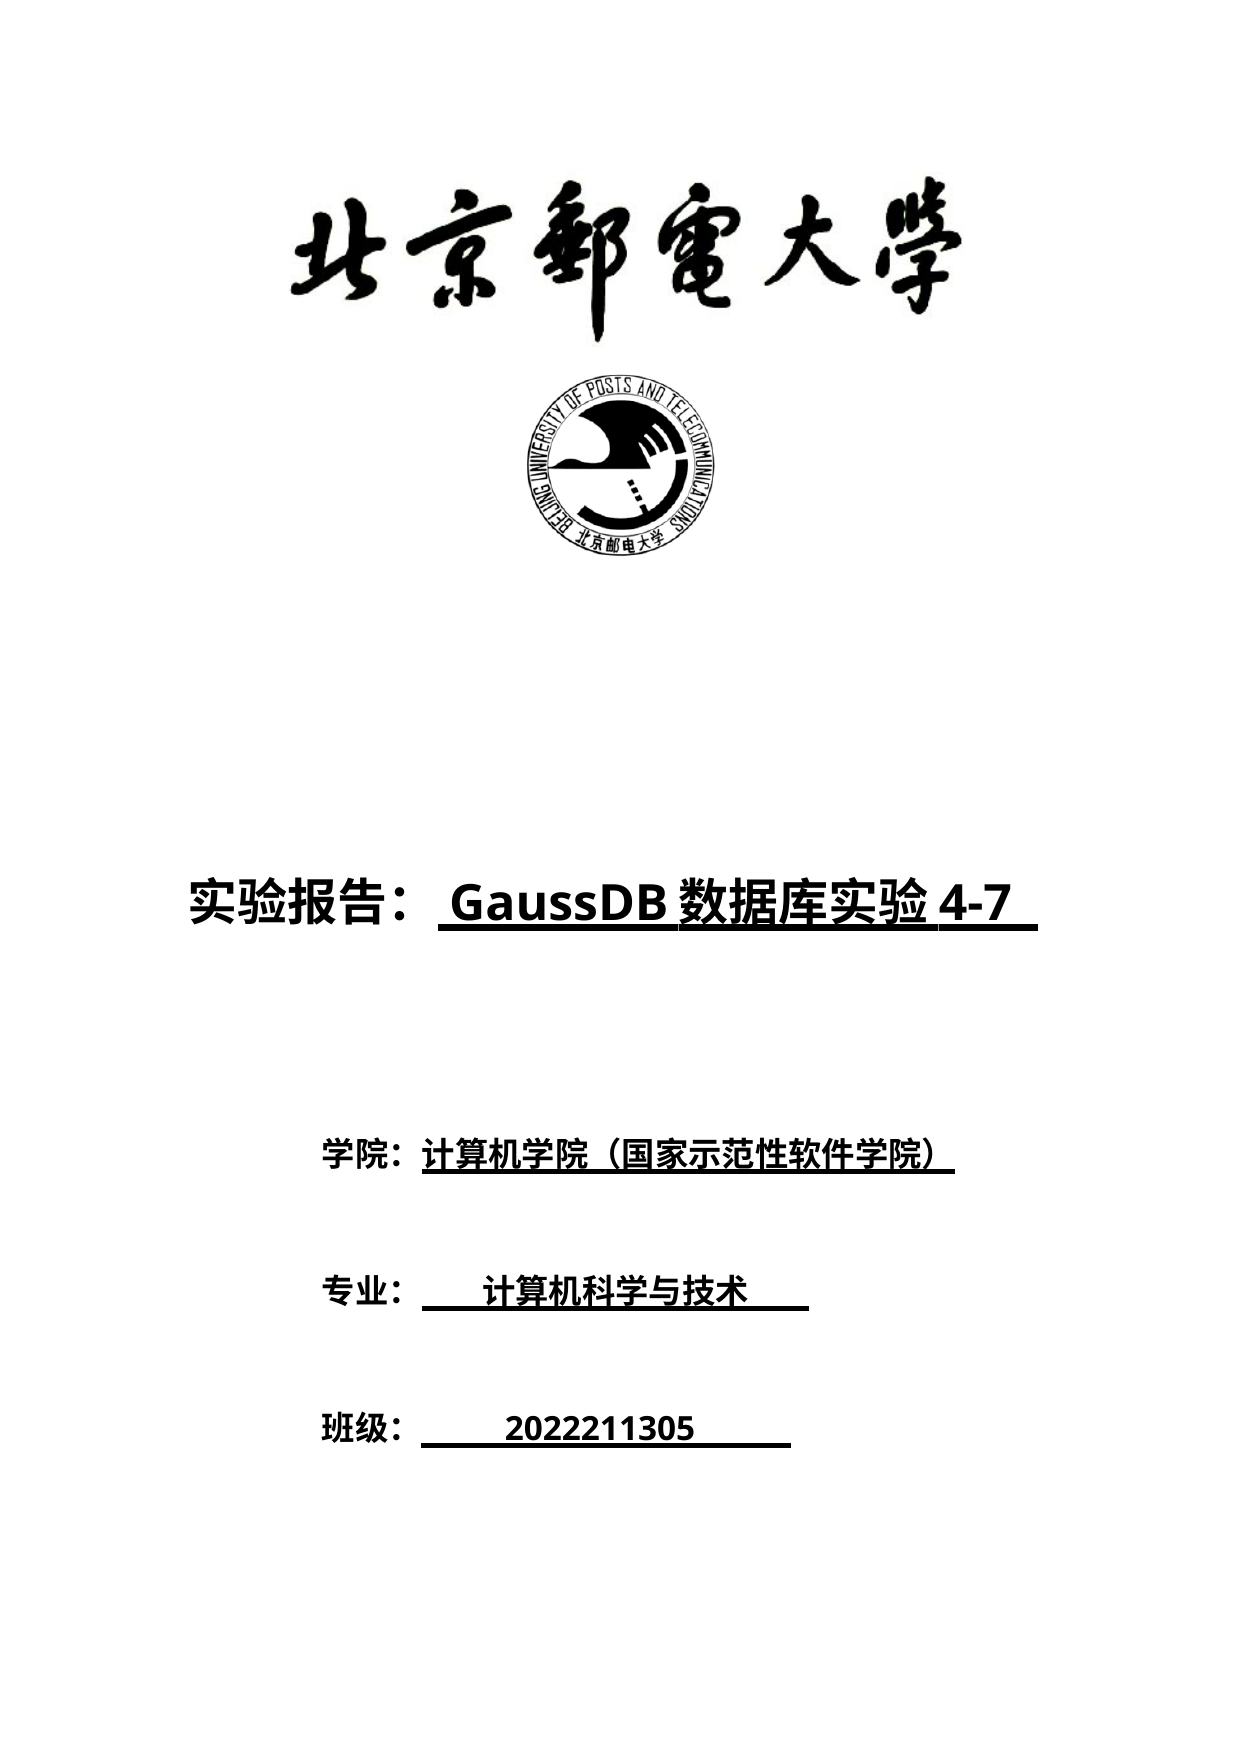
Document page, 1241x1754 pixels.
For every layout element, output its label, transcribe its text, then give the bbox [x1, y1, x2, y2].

text 专业： 计算机科学与技术 [187, 1256, 1053, 1321]
picture [523, 371, 717, 559]
text 实验报告： GaussDB数据库实验4-7 [187, 849, 1053, 947]
picture [239, 162, 1001, 347]
text 学院：计算机学院（国家示范性软件学院） [187, 1119, 1053, 1184]
text 班级： 2022211305 [187, 1394, 1053, 1459]
